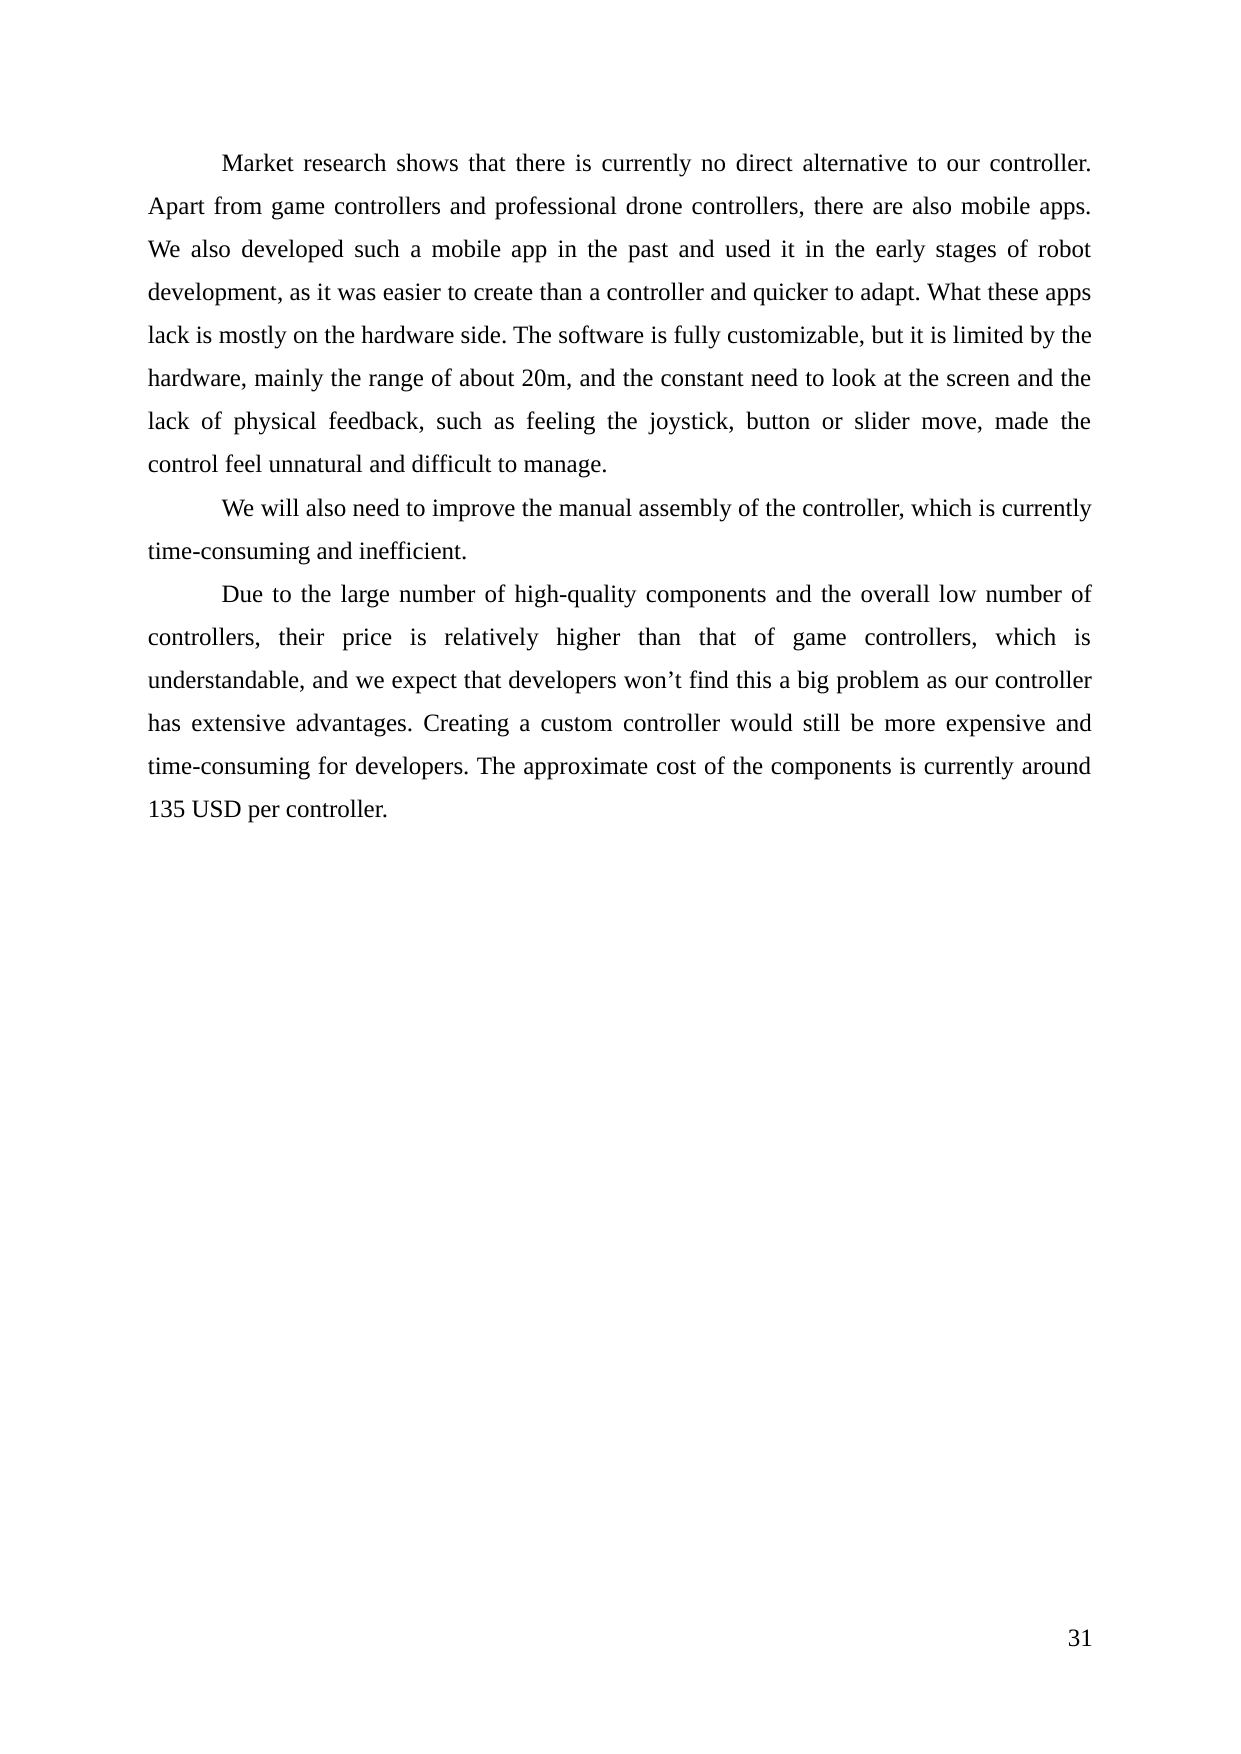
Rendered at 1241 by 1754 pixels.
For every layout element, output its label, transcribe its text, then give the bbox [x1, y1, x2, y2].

text Market research shows that there is currently no direct alternative to our controller. Apart from game controllers and professional drone controllers, there are also mobile apps. We also developed such a mobile app in the past and used it in the early stages of robot development, as it was easier to create than a controller and quicker to adapt. What these apps lack is mostly on the hardware side. The software is fully customizable, but it is limited by the hardware, mainly the range of about 20m, and the constant need to look at the screen and the lack of physical feedback, such as feeling the joystick, button or slider move, made the control feel unnatural and difficult to manage. [148, 148, 1093, 478]
text We will also need to improve the manual assembly of the controller, which is currently time-consuming and inefficient. [148, 493, 1093, 564]
text Due to the large number of high-quality components and the overall low number of controllers, their price is relatively higher than that of game controllers, which is understandable, and we expect that developers won’t find this a big problem as our controller has extensive advantages. Creating a custom controller would still be more expensive and time-consuming for developers. The approximate cost of the components is currently around 135 USD per controller. [148, 579, 1093, 823]
